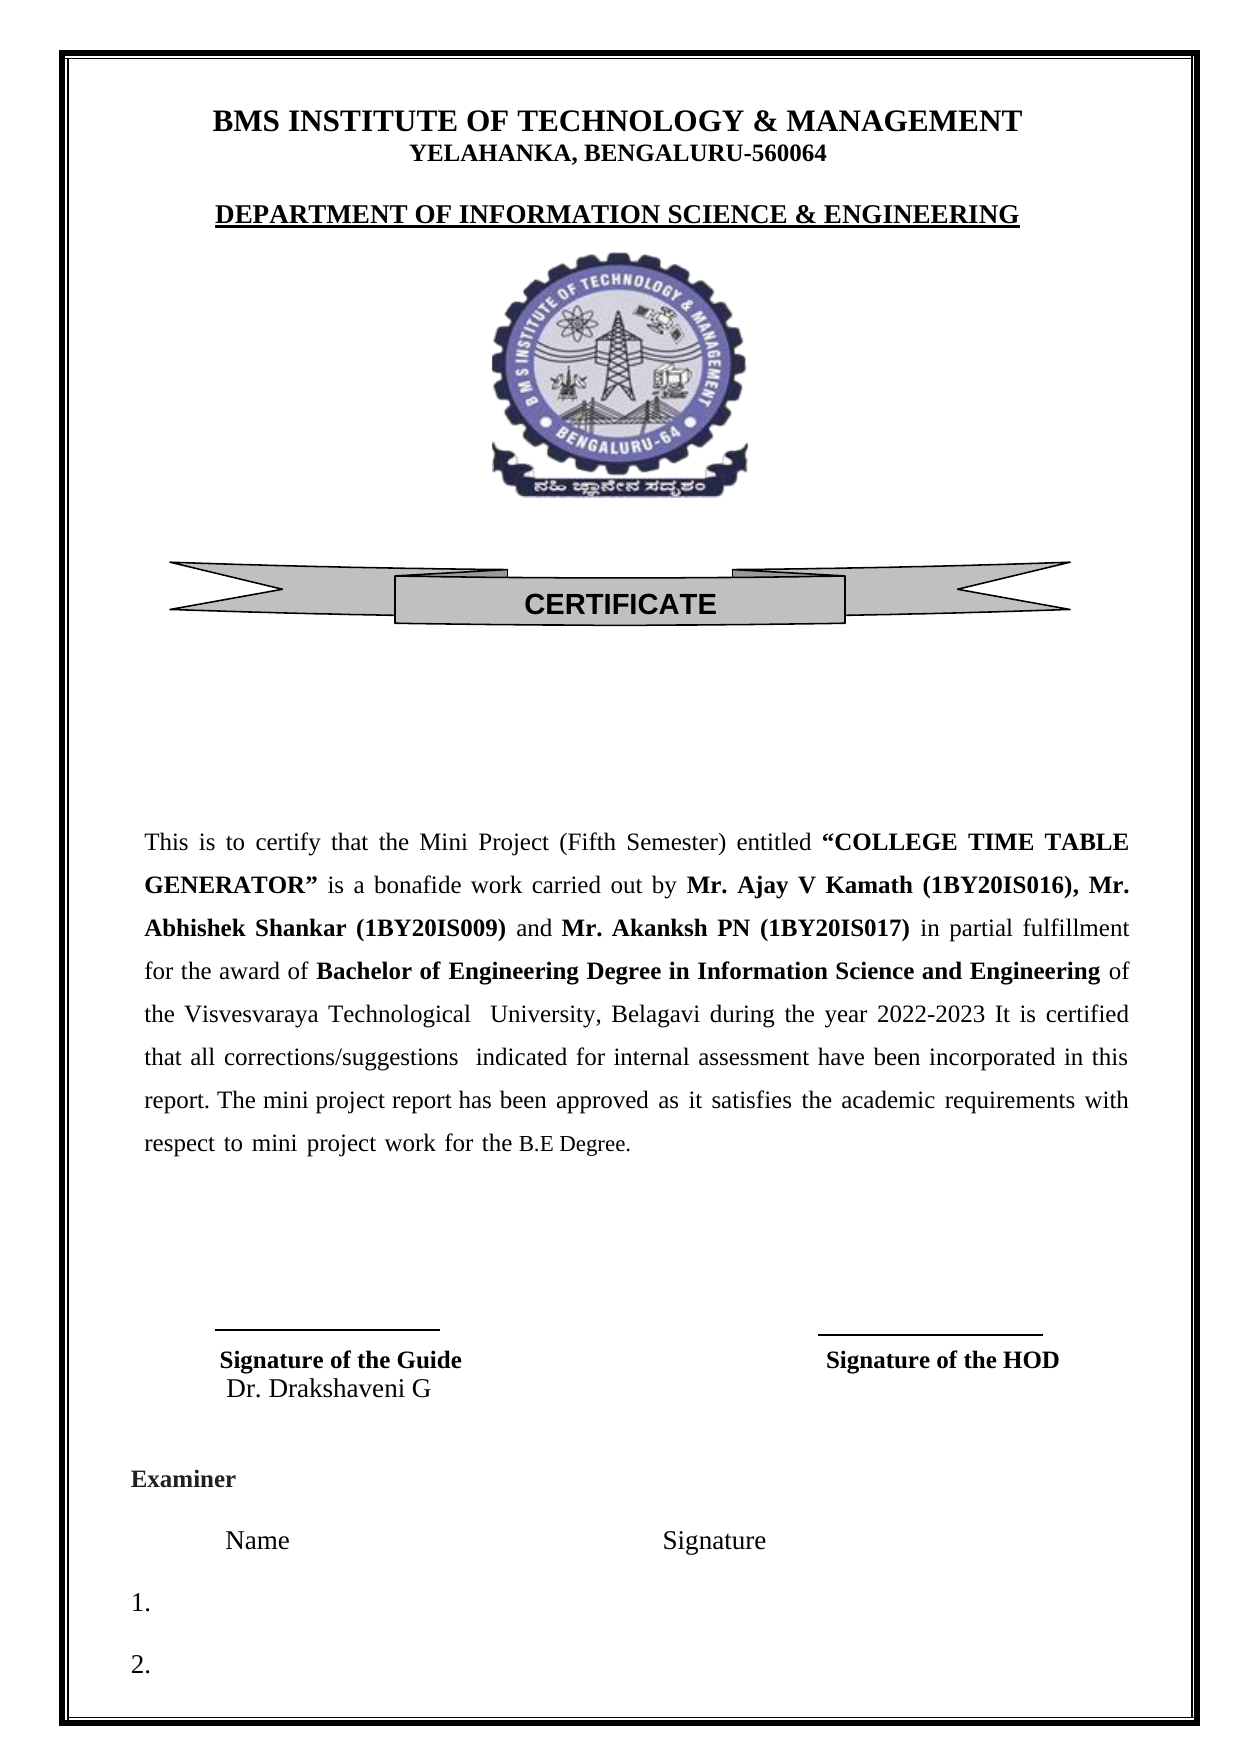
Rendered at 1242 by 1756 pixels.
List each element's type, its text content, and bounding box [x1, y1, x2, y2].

text DEPARTMENT OF INFORMATION SCIENCE & ENGINEERING [162, 198, 1072, 229]
text This is to certify that the Mini Project (Fifth Semester) entitled “COLLEGE TIME TABLE GENERATOR” is a bonafide work carried out by Mr. Ajay V Kamath (1BY20IS016), Mr. Abhishek Shankar (1BY20IS009) and Mr. Akanksh PN (1BY20IS017) in partial fulfillment for the award of Bachelor of Engineering Degree in Information Science and Engineering of the Visvesvaraya Technological University, Belagavi during the year 2022-2023 It is certified that all corrections/suggestions indicated for internal assessment have been incorporated in this report. The mini project report has been approved as it satisfies the academic requirements with respect to mini project work for the B.E Degree. [144, 827, 1129, 1157]
text BMS INSTITUTE OF TECHNOLOGY & MANAGEMENT [162, 102, 1072, 138]
picture [491, 252, 749, 498]
text 1. [131, 1586, 1191, 1617]
subtitle YELAHANKA, BENGALURU-560064 [163, 138, 1072, 167]
text Signature of the Guide Signature of the HOD [219, 1350, 1191, 1373]
text Examiner [131, 1464, 1191, 1493]
subtitle Dr. Drakshaveni G [226, 1373, 1191, 1404]
subtitle Name Signature [225, 1524, 1191, 1555]
text 2. [131, 1648, 1191, 1679]
